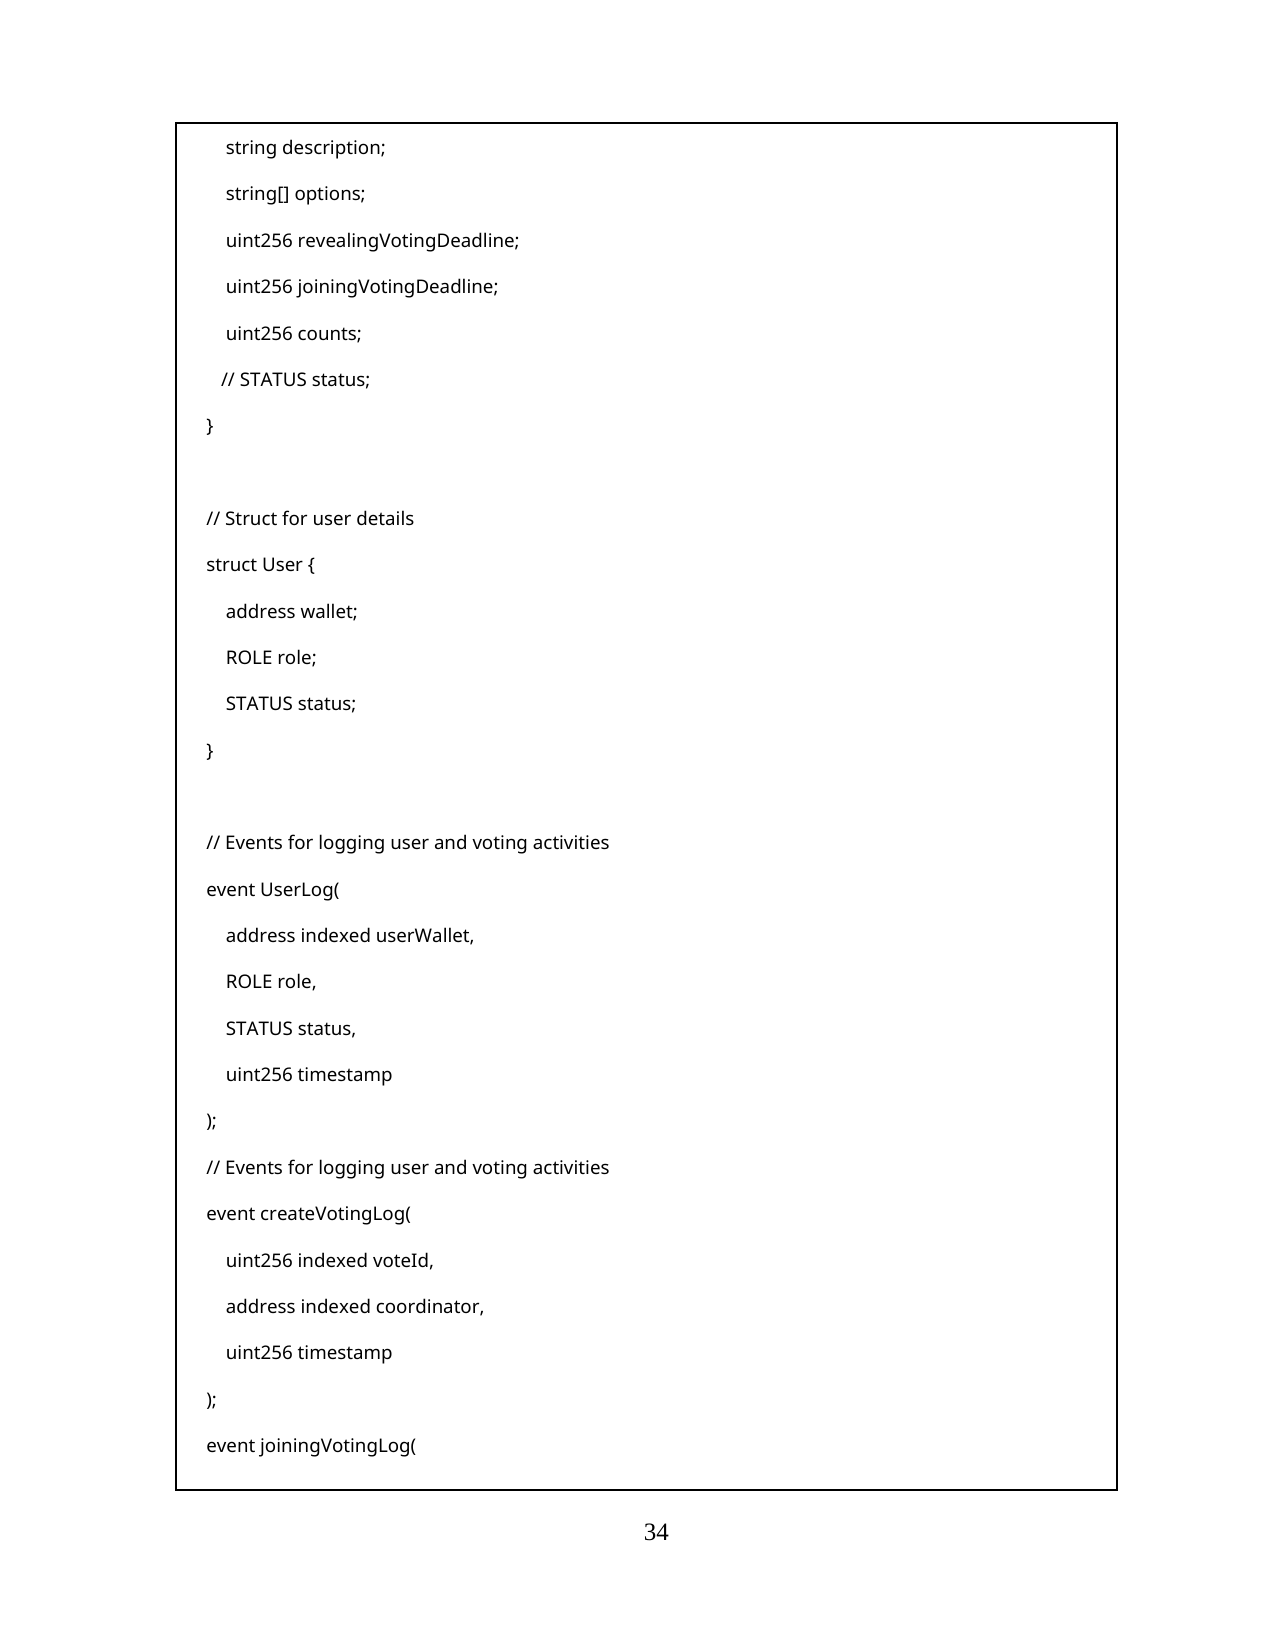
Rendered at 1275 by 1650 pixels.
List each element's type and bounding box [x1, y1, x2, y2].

table_header [177, 124, 1116, 1489]
